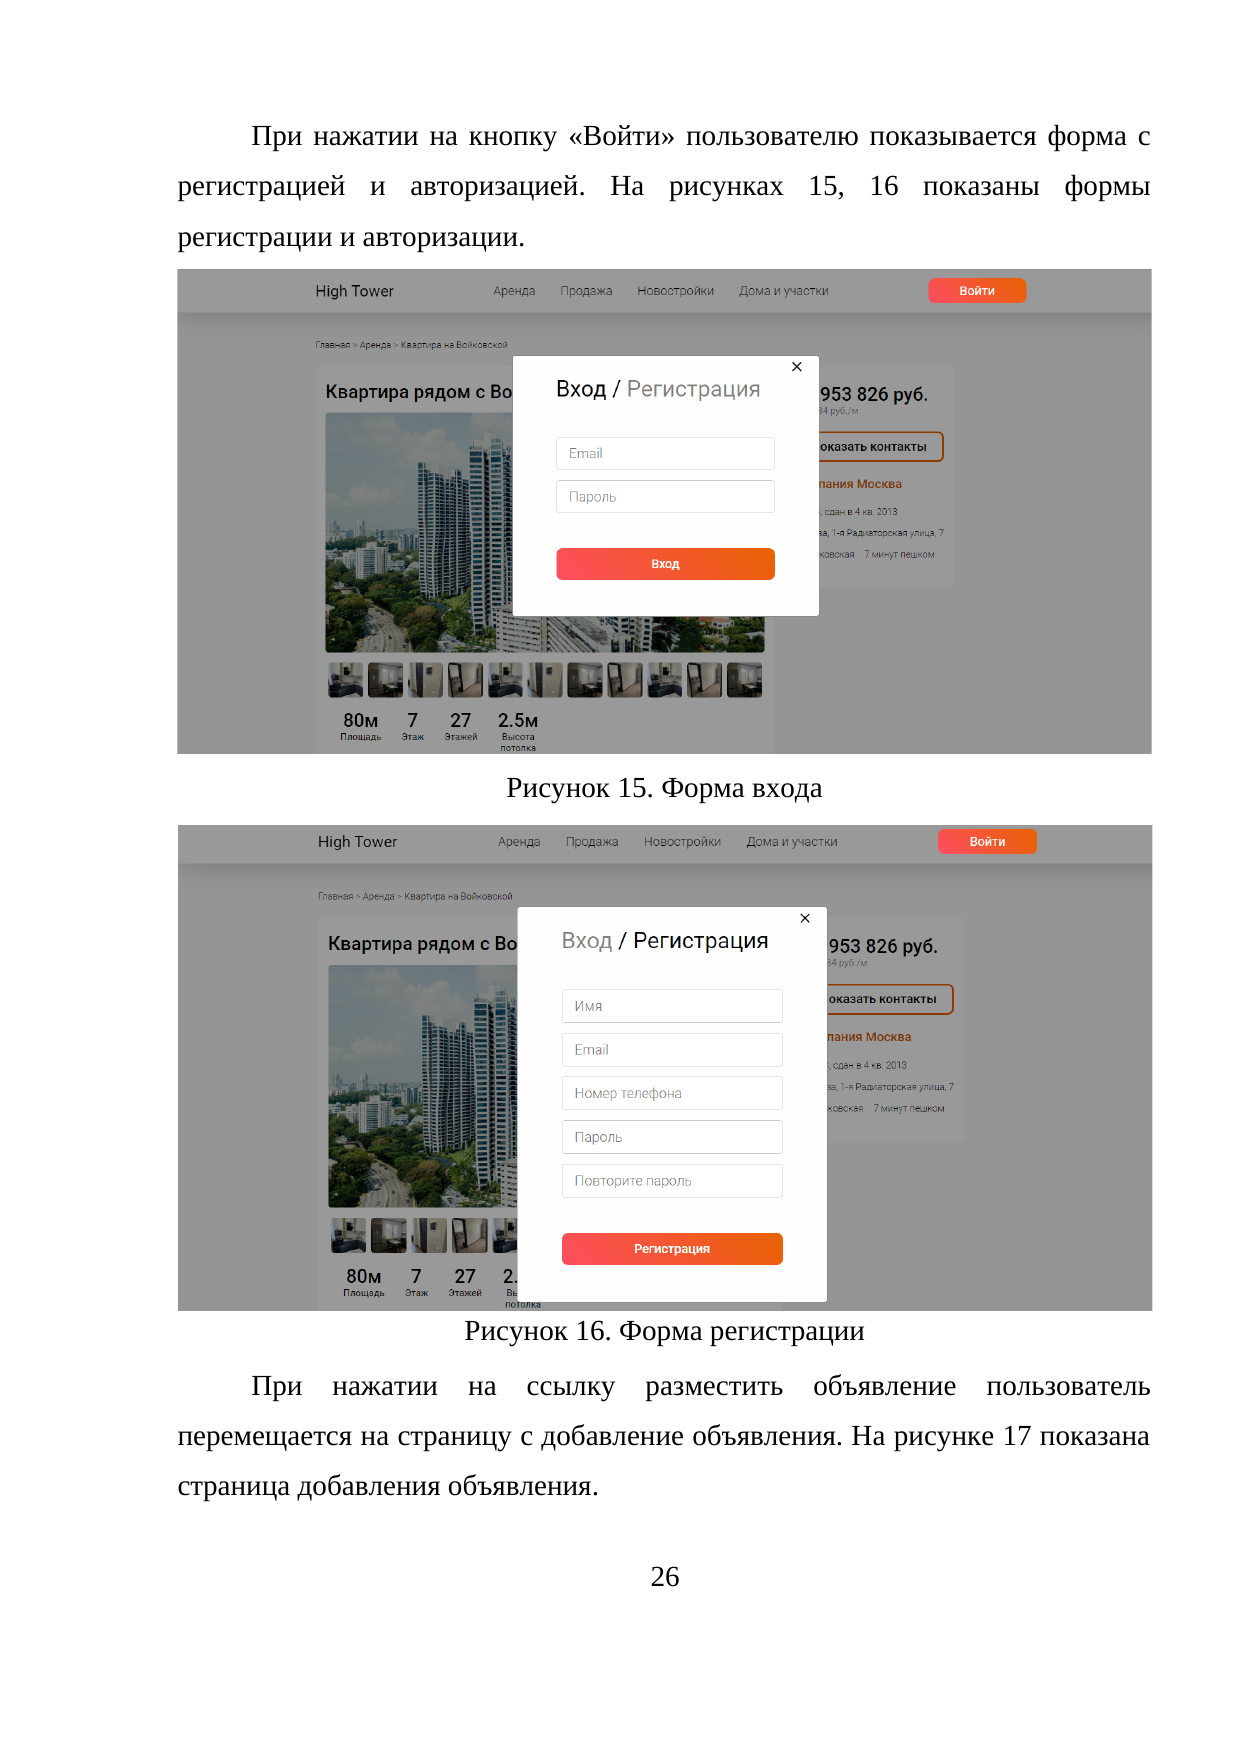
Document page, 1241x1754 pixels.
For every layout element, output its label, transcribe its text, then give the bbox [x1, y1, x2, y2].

text Рисунок 16. Форма регистрации [177, 1313, 1152, 1347]
text Рисунок 15. Форма входа [177, 771, 1152, 804]
picture [178, 825, 1153, 1311]
picture [177, 269, 1152, 754]
text При нажатии на кнопку «Войти» пользователю показывается форма с регистрацией и авторизацией. На рисунках 15, 16 показаны формы регистрации и авторизации. [177, 118, 1152, 252]
text При нажатии на ссылку разместить объявление пользователь перемещается на страницу с добавление объявления. На рисунке 17 показана страница добавления объявления. [177, 1368, 1152, 1502]
